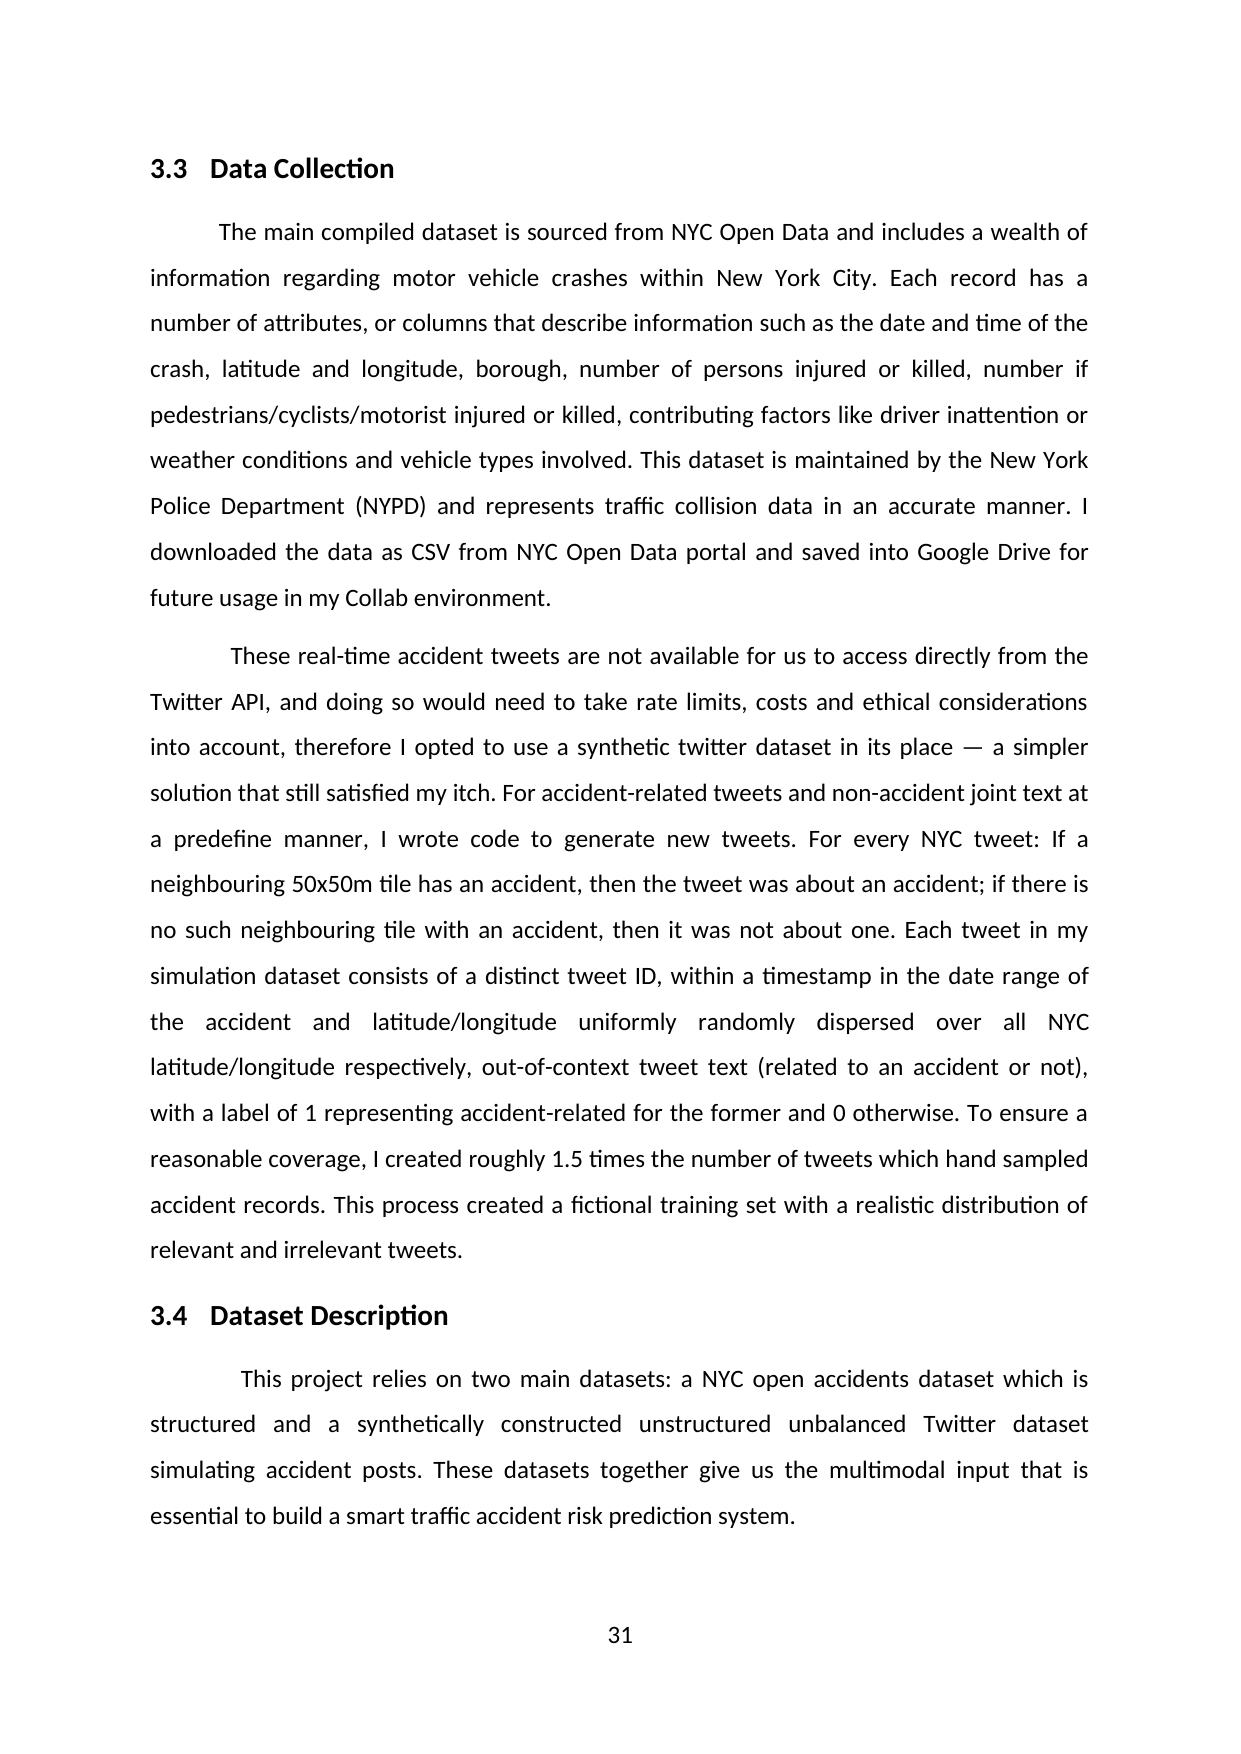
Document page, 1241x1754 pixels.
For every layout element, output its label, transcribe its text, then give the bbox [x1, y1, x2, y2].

subtitle Data Collection [150, 150, 1090, 186]
text This project relies on two main datasets: a NYC open accidents dataset which is structured and a synthetically constructed unstructured unbalanced Twitter dataset simulating accident posts. These datasets together give us the multimodal input that is essential to build a smart traffic accident risk prediction system. [150, 1363, 1090, 1531]
text The main compiled dataset is sourced from NYC Open Data and includes a wealth of information regarding motor vehicle crashes within New York City. Each record has a number of attributes, or columns that describe information such as the date and time of the crash, latitude and longitude, borough, number of persons injured or killed, number if pedestrians/cyclists/motorist injured or killed, contributing factors like driver inattention or weather conditions and vehicle types involved. This dataset is maintained by the New York Police Department (NYPD) and represents traffic collision data in an accurate manner. I downloaded the data as CSV from NYC Open Data portal and saved into Google Drive for future usage in my Collab environment. [150, 216, 1090, 612]
subtitle Dataset Description [150, 1297, 1090, 1332]
text These real-time accident tweets are not available for us to access directly from the Twitter API, and doing so would need to take rate limits, costs and ethical considerations into account, therefore I opted to use a synthetic twitter dataset in its place — a simpler solution that still satisfied my itch. For accident-related tweets and non-accident joint text at a predefine manner, I wrote code to generate new tweets. For every NYC tweet: If a neighbouring 50x50m tile has an accident, then the tweet was about an accident; if there is no such neighbouring tile with an accident, then it was not about one. Each tweet in my simulation dataset consists of a distinct tweet ID, within a timestamp in the date range of the accident and latitude/longitude uniformly randomly dispersed over all NYC latitude/longitude respectively, out-of-context tweet text (related to an accident or not), with a label of 1 representing accident-related for the former and 0 otherwise. To ensure a reasonable coverage, I created roughly 1.5 times the number of tweets which hand sampled accident records. This process created a fictional training set with a realistic distribution of relevant and irrelevant tweets. [150, 640, 1090, 1265]
